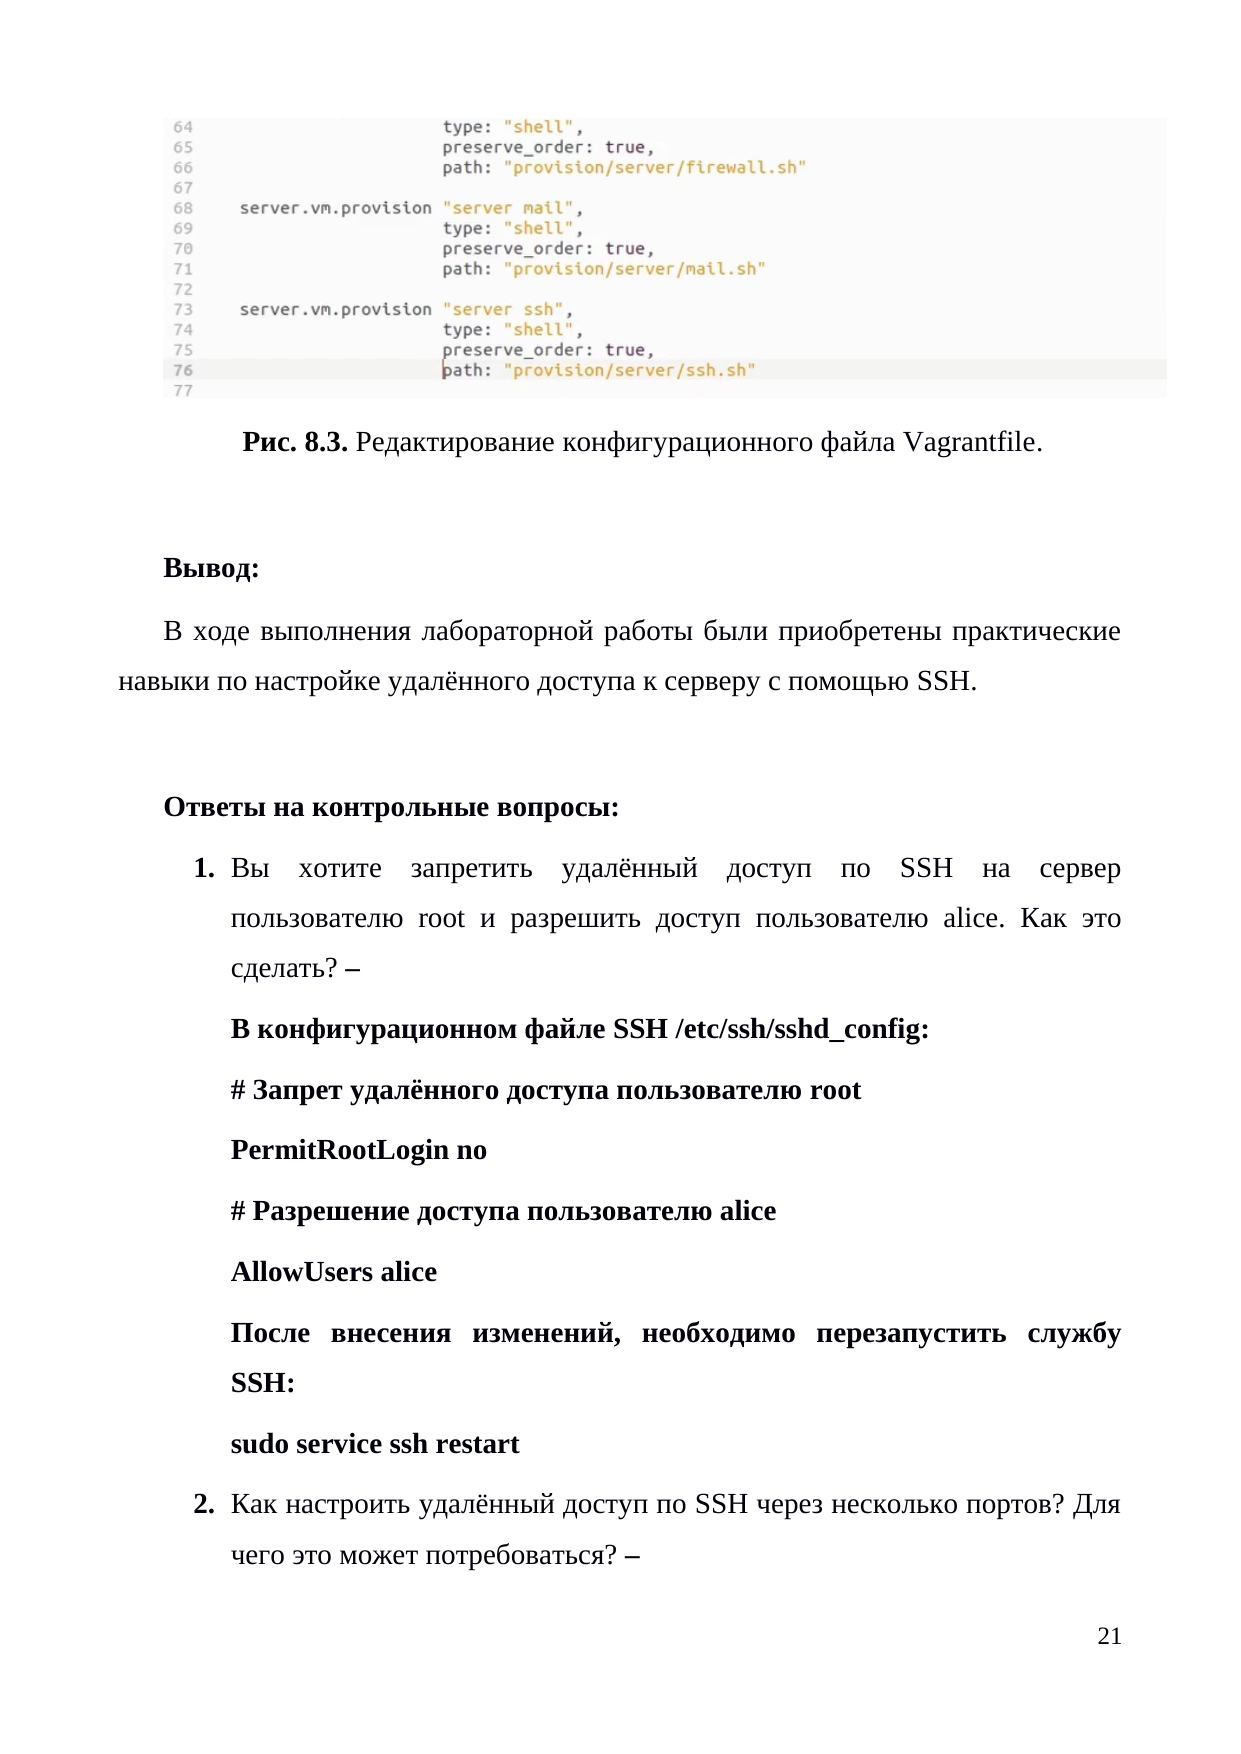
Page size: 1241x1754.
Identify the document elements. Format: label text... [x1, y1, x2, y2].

text В конфигурационном файле SSH /etc/ssh/sshd_config: [231, 1011, 1122, 1044]
text # Разрешение доступа пользователю alice [231, 1193, 1122, 1227]
picture [163, 118, 1167, 398]
text После внесения изменений, необходимо перезапустить службу SSH: [231, 1315, 1122, 1398]
text Рис. 8.3. Редактирование конфигурационного файла Vagrantfile. [118, 424, 1122, 458]
text # Запрет удалённого доступа пользователю root [231, 1072, 1122, 1105]
text Вывод: [118, 550, 1122, 584]
text Ответы на контрольные вопросы: [118, 789, 1122, 822]
list Вы хотите запретить удалённый доступ по SSH на сервер пользователю root и разрешить доступ пользователю alice. Как это сделать? – [193, 850, 1122, 984]
list Как настроить удалённый доступ по SSH через несколько портов? Для чего это может потребоваться? – [193, 1486, 1122, 1570]
subtitle В ходе выполнения лабораторной работы были приобретены практические навыки по настройке удалённого доступа к серверу с помощью SSH. [118, 613, 1122, 697]
text PermitRootLogin no [231, 1132, 1122, 1166]
text sudo service ssh restart [231, 1426, 1122, 1459]
text AllowUsers alice [231, 1254, 1122, 1287]
